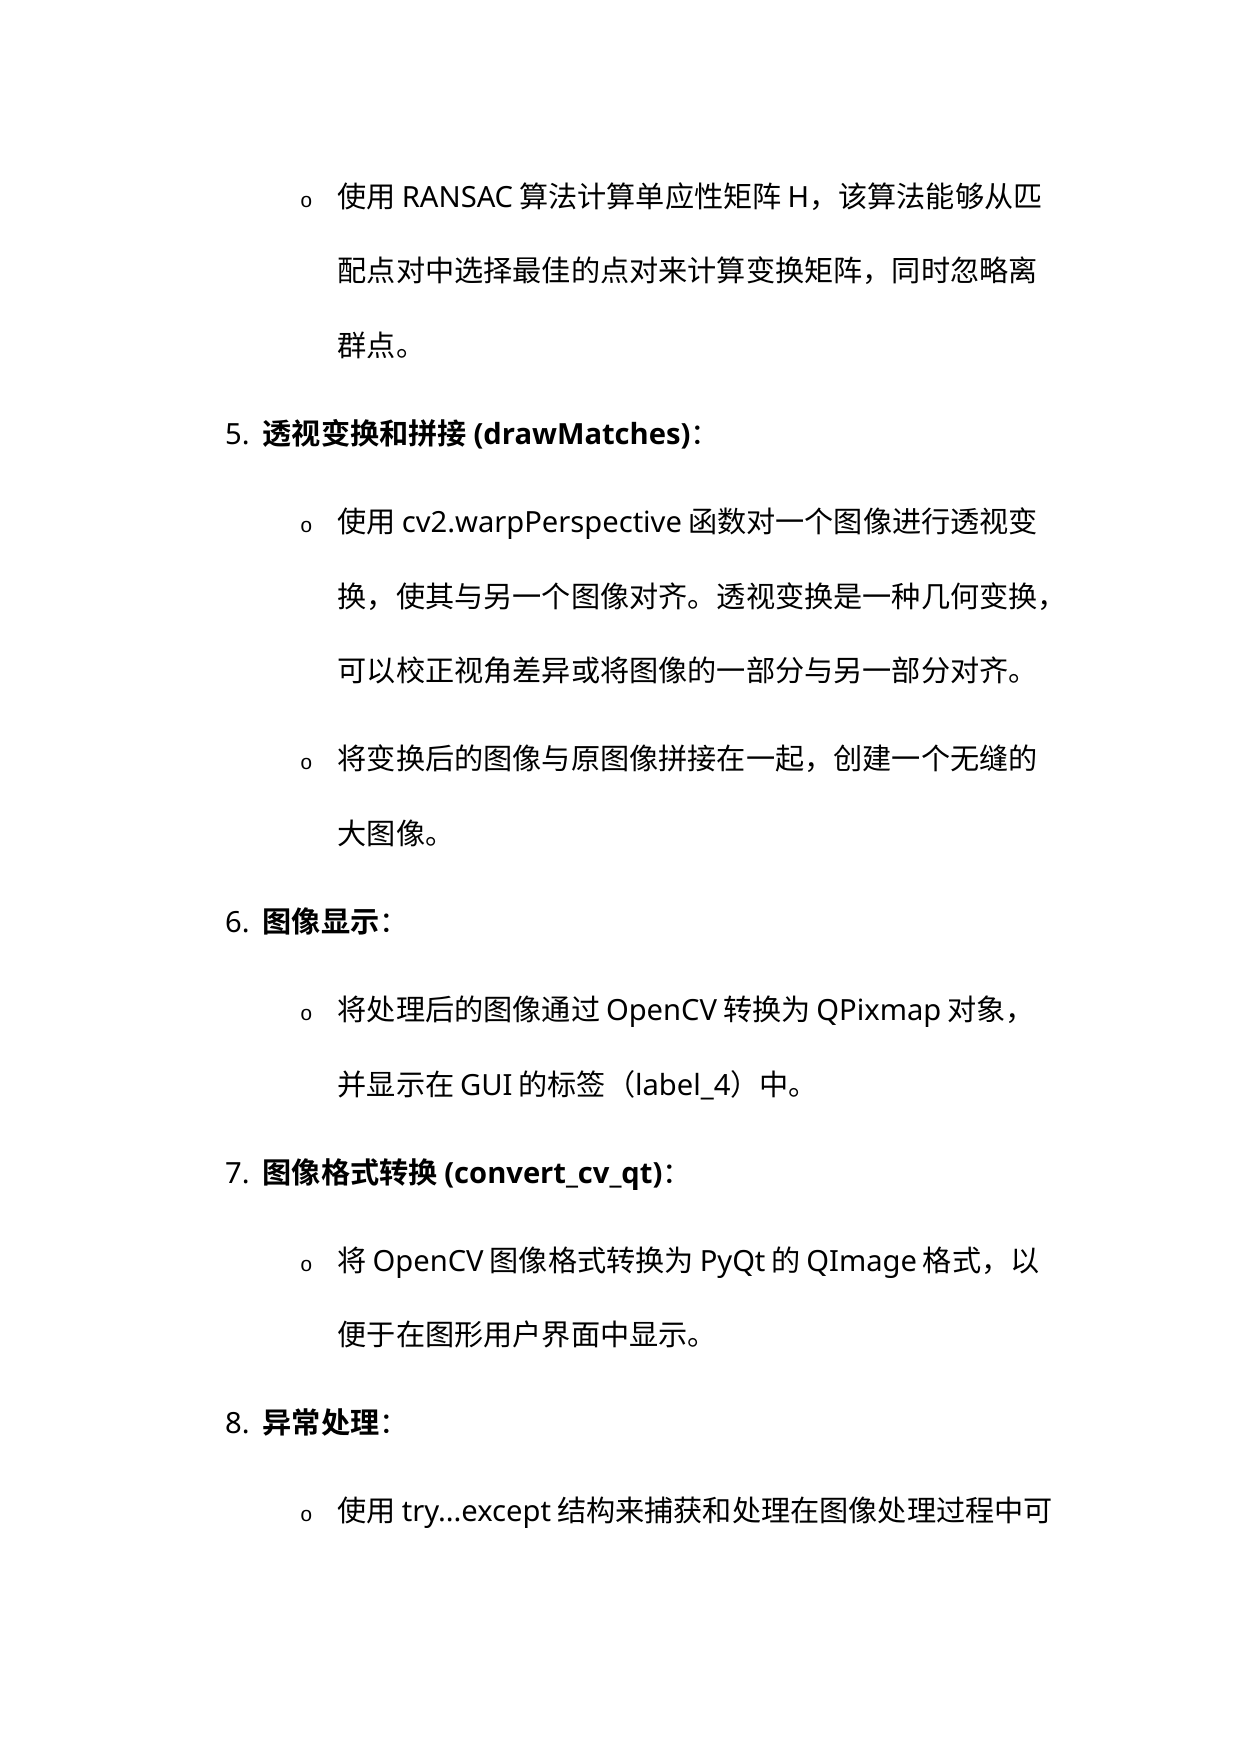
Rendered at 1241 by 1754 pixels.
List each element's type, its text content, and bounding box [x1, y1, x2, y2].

list 将OpenCV图像格式转换为PyQt的QImage格式，以便于在图形用户界面中显示。 [300, 1226, 1053, 1366]
list 将处理后的图像通过OpenCV转换为QPixmap对象，并显示在GUI的标签（label_4）中。 [300, 975, 1053, 1115]
list 透视变换和拼接 (drawMatches)： [225, 399, 1053, 464]
list 图像显示： [225, 887, 1053, 952]
list 异常处理： [225, 1388, 1053, 1453]
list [300, 1477, 1053, 1542]
list 图像格式转换 (convert_cv_qt)： [225, 1138, 1053, 1203]
list 使用cv2.warpPerspective函数对一个图像进行透视变换，使其与另一个图像对齐。透视变换是一种几何变换，可以校正视角差异或将图像的一部分与另一部分对齐。 [300, 487, 1053, 702]
list 将变换后的图像与原图像拼接在一起，创建一个无缝的大图像。 [300, 724, 1053, 864]
list 使用RANSAC算法计算单应性矩阵H，该算法能够从匹配点对中选择最佳的点对来计算变换矩阵，同时忽略离群点。 [300, 162, 1053, 376]
